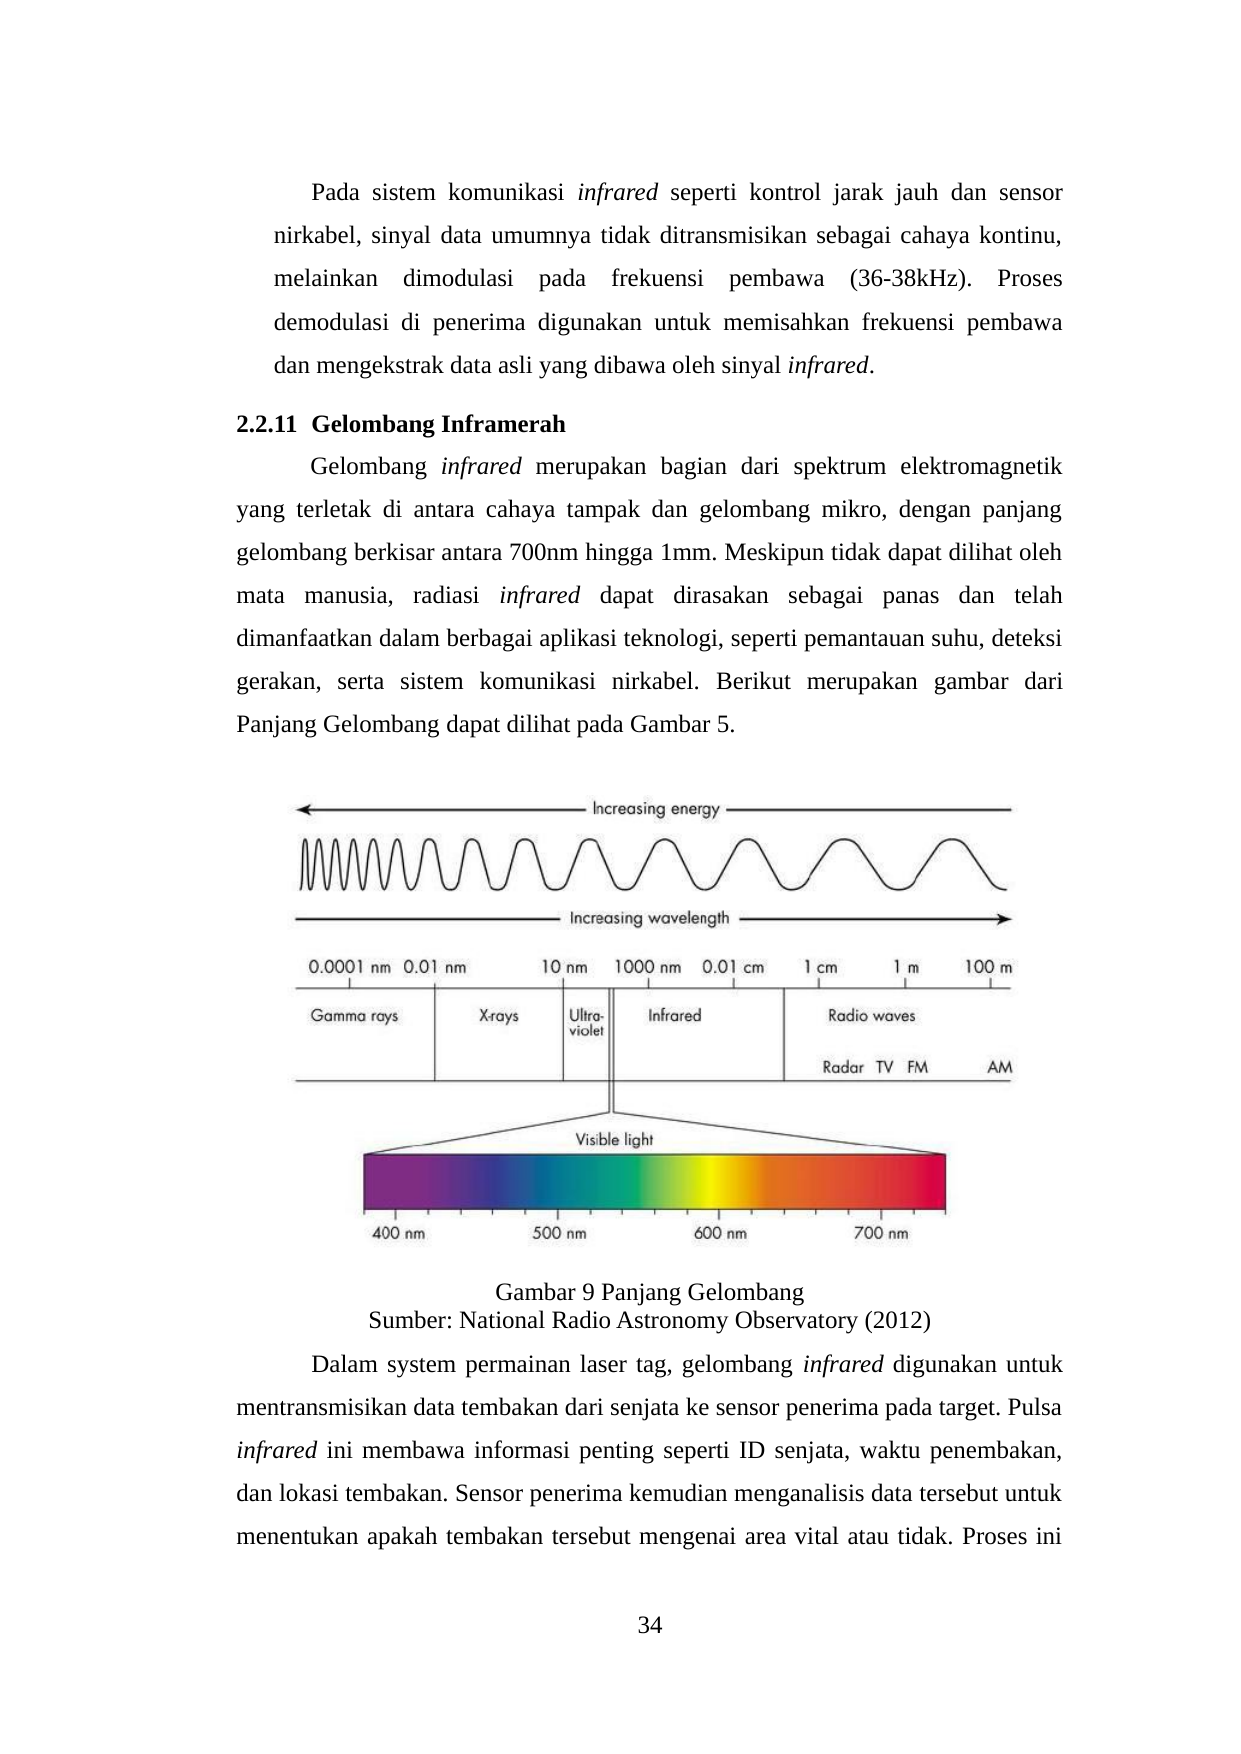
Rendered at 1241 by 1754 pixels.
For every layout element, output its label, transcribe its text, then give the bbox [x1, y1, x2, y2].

list Pada sistem komunikasi infrared seperti kontrol jarak jauh dan sensor nirkabel, sinyal data umumnya tidak ditransmisikan sebagai cahaya kontinu, melainkan dimodulasi pada frekuensi pembawa (36-38kHz). Proses demodulasi di penerima digunakan untuk memisahkan frekuensi pembawa dan mengekstrak data asli yang dibawa oleh sinyal infrared. [274, 177, 1063, 378]
text Gelombang infrared merupakan bagian dari spektrum elektromagnetik yang terletak di antara cahaya tampak dan gelombang mikro, dengan panjang gelombang berkisar antara 700nm hingga 1mm. Meskipun tidak dapat dilihat oleh mata manusia, radiasi infrared dapat dirasakan sebagai panas dan telah dimanfaatkan dalam berbagai aplikasi teknologi, seperti pemantauan suhu, deteksi gerakan, serta sistem komunikasi nirkabel. Berikut merupakan gambar dari Panjang Gelombang dapat dilihat pada Gambar 5. [236, 451, 1063, 738]
text Gambar 9 Panjang Gelombang [236, 1277, 1063, 1306]
subtitle Gelombang Inframerah [236, 409, 1063, 438]
picture [278, 795, 1022, 1263]
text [236, 1349, 1063, 1550]
text Sumber: National Radio Astronomy Observatory (2012) [236, 1306, 1063, 1334]
